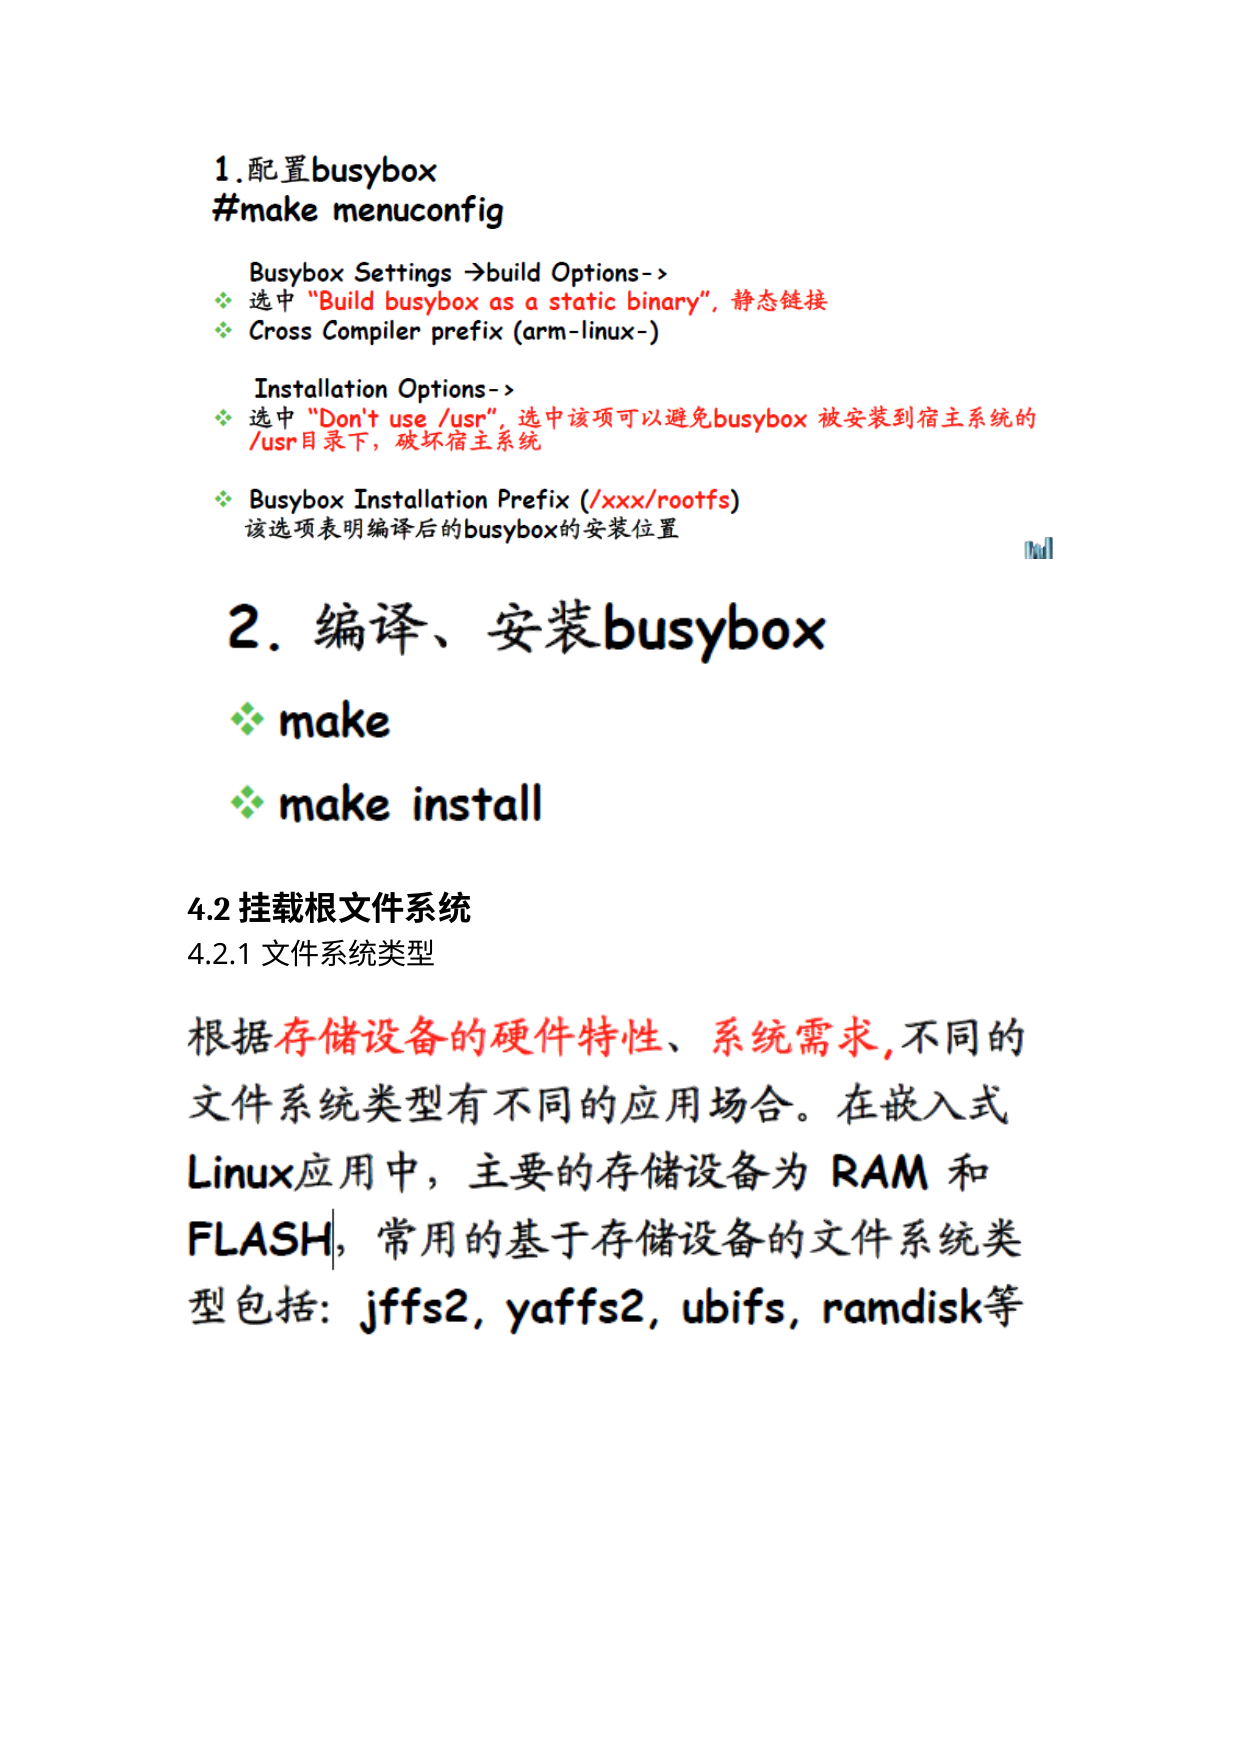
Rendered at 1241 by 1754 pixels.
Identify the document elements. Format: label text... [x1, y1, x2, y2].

picture [187, 993, 1039, 1347]
picture [187, 580, 833, 862]
subtitle 4.2 挂载根文件系统 [187, 882, 1053, 930]
picture [187, 150, 1053, 559]
text 4.2.1 文件系统类型 [187, 930, 1053, 973]
